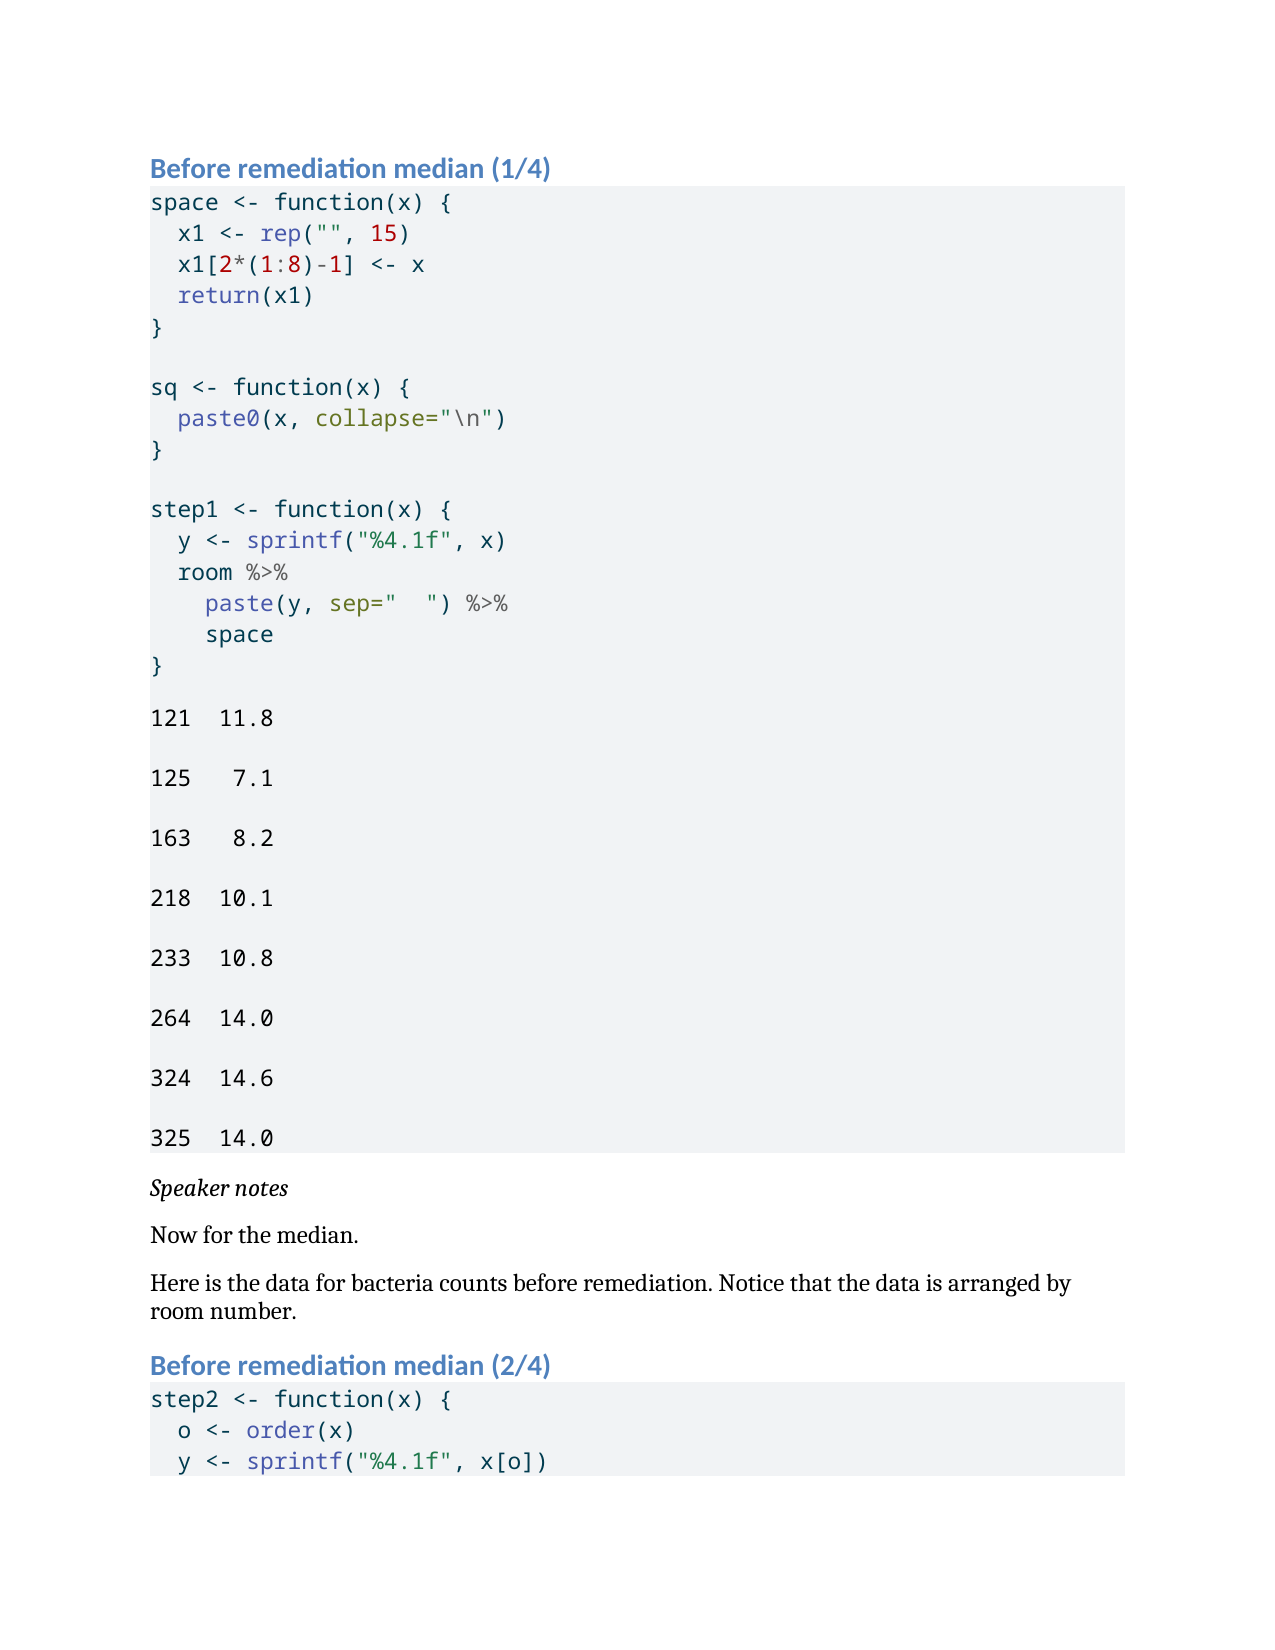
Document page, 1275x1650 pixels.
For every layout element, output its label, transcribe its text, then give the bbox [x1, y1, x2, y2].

text Now for the median. [150, 1221, 1125, 1250]
text Speaker notes [150, 1173, 1125, 1202]
subtitle Before remediation median (2/4) [150, 1347, 1125, 1382]
text 121 11.8 125 7.1 163 8.2 218 10.1 233 10.8 264 14.0 324 14.6 325 14.0 [150, 701, 1125, 1153]
subtitle Before remediation median (1/4) [150, 150, 1125, 186]
text space <- function(x) { x1 <- rep("", 15) x1[2*(1:8)-1] <- x return(x1) } sq <- function(x) { paste0(x, collapse="\n") } step1 <- function(x) { y <- sprintf("%4.1f", x) room %>% paste(y, sep=" ") %>% space } [150, 186, 1125, 681]
text Here is the data for bacteria counts before remediation. Notice that the data is arranged by room number. [150, 1268, 1125, 1326]
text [150, 1382, 1125, 1476]
